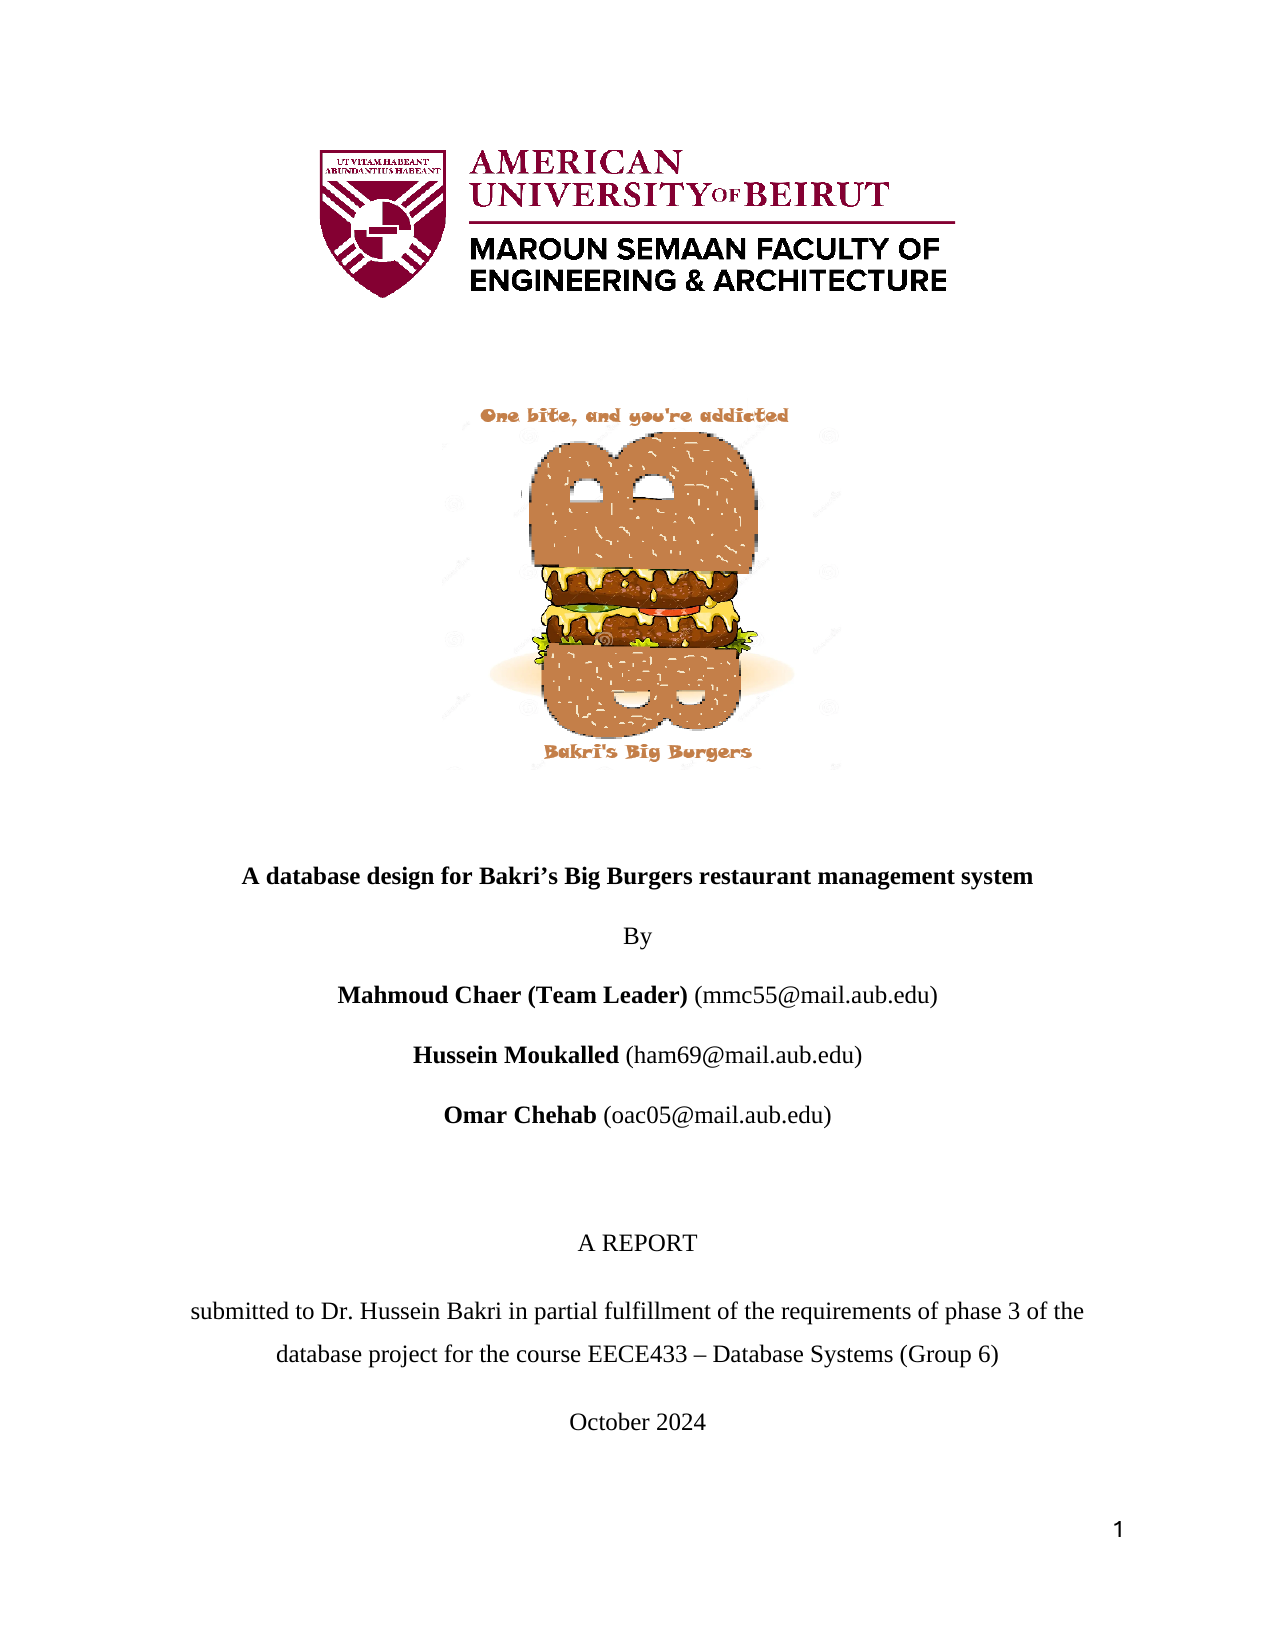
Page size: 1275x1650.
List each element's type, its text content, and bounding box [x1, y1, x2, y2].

text A database design for Bakri’s Big Burgers restaurant management system [150, 861, 1125, 890]
text October 2024 [150, 1407, 1125, 1436]
picture [433, 389, 842, 770]
text Hussein Moukalled (ham69@mail.aub.edu) [150, 1040, 1125, 1069]
picture [319, 150, 956, 298]
text A REPORT [150, 1228, 1125, 1257]
text Mahmoud Chaer (Team Leader) (mmc55@mail.aub.edu) [150, 981, 1125, 1009]
text By [150, 921, 1125, 949]
text submitted to Dr. Hussein Bakri in partial fulfillment of the requirements of phase 3 of the database project for the course EECE433 – Database Systems (Group 6) [150, 1296, 1125, 1368]
text Omar Chehab (oac05@mail.aub.edu) [150, 1100, 1125, 1129]
